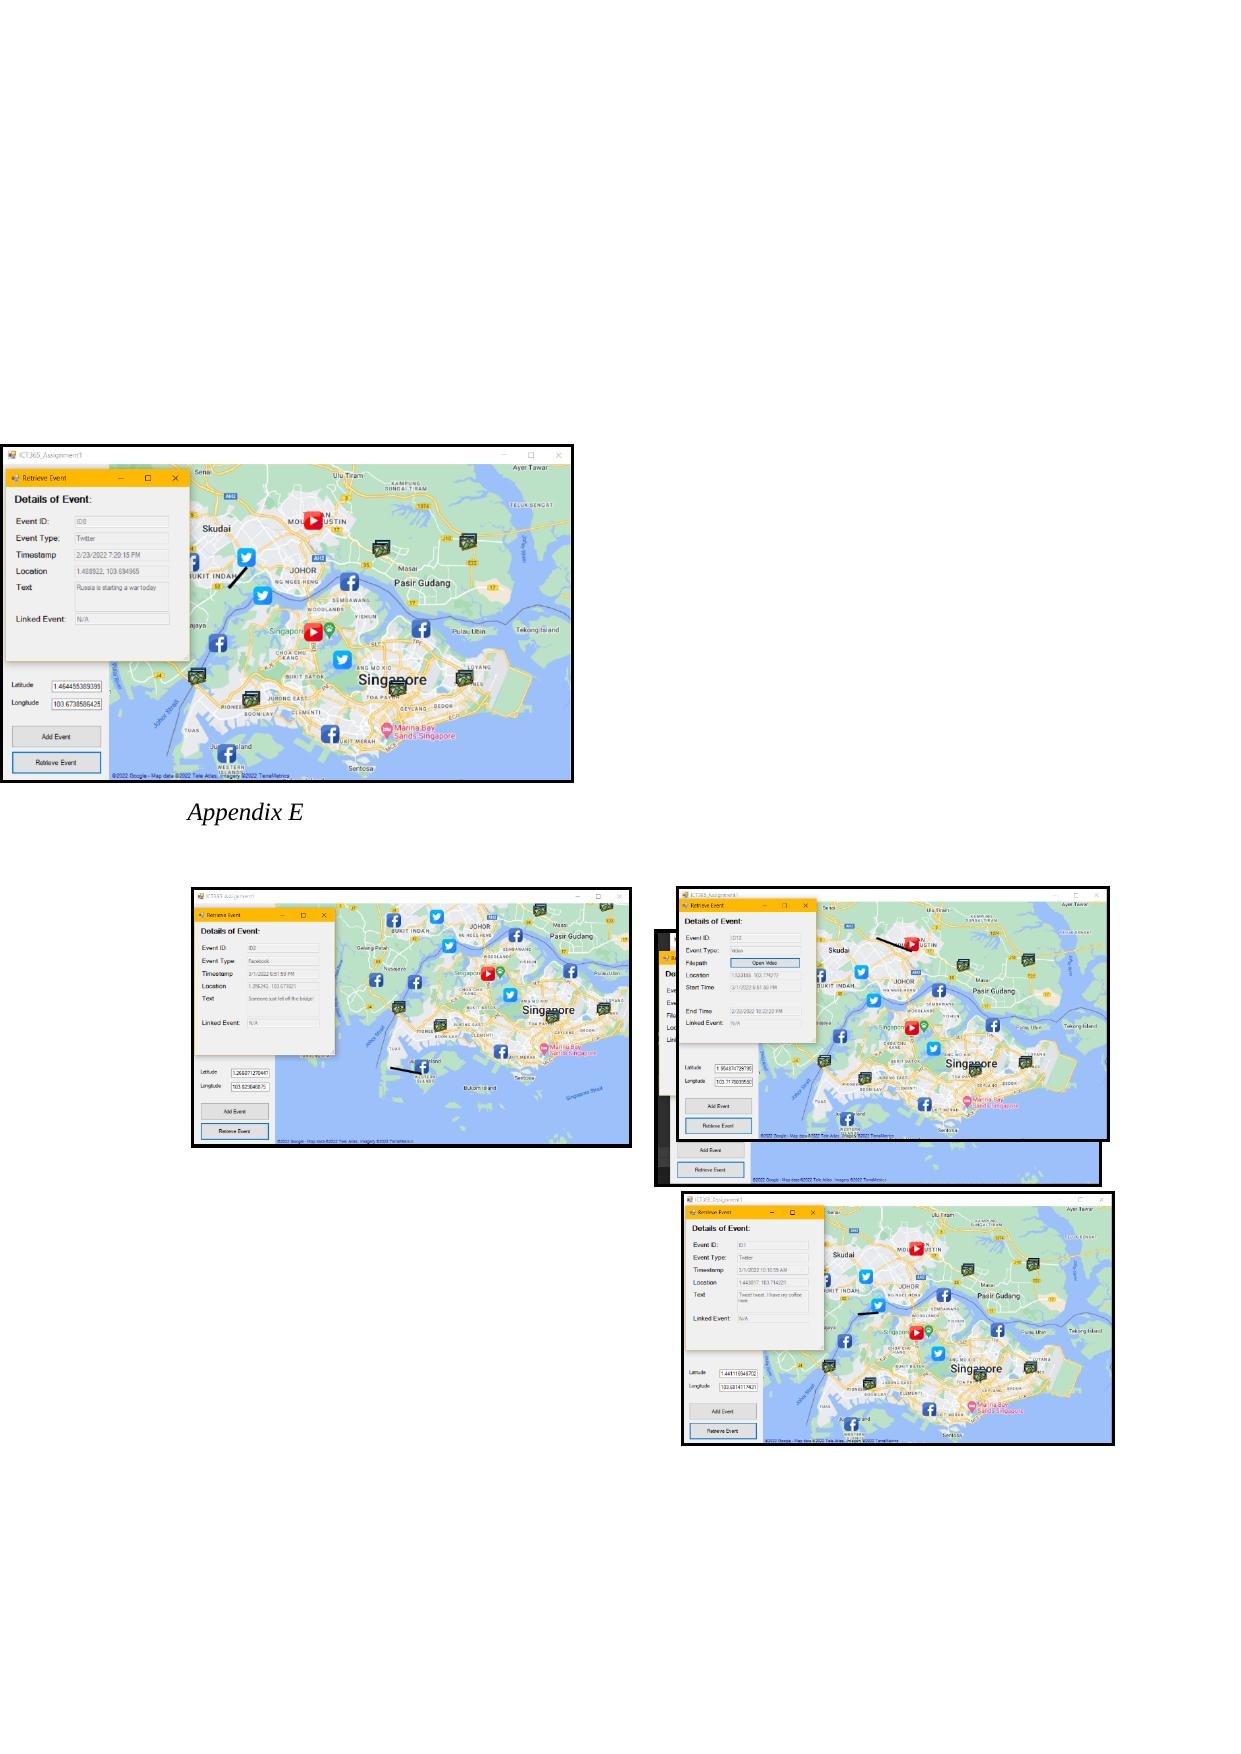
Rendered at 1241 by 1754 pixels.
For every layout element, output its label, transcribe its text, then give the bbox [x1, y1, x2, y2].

picture [658, 933, 1099, 1184]
picture [679, 889, 1107, 1139]
text Appendix E [187, 797, 1053, 826]
picture [3, 447, 571, 780]
picture [194, 890, 629, 1144]
picture [684, 1194, 1112, 1443]
